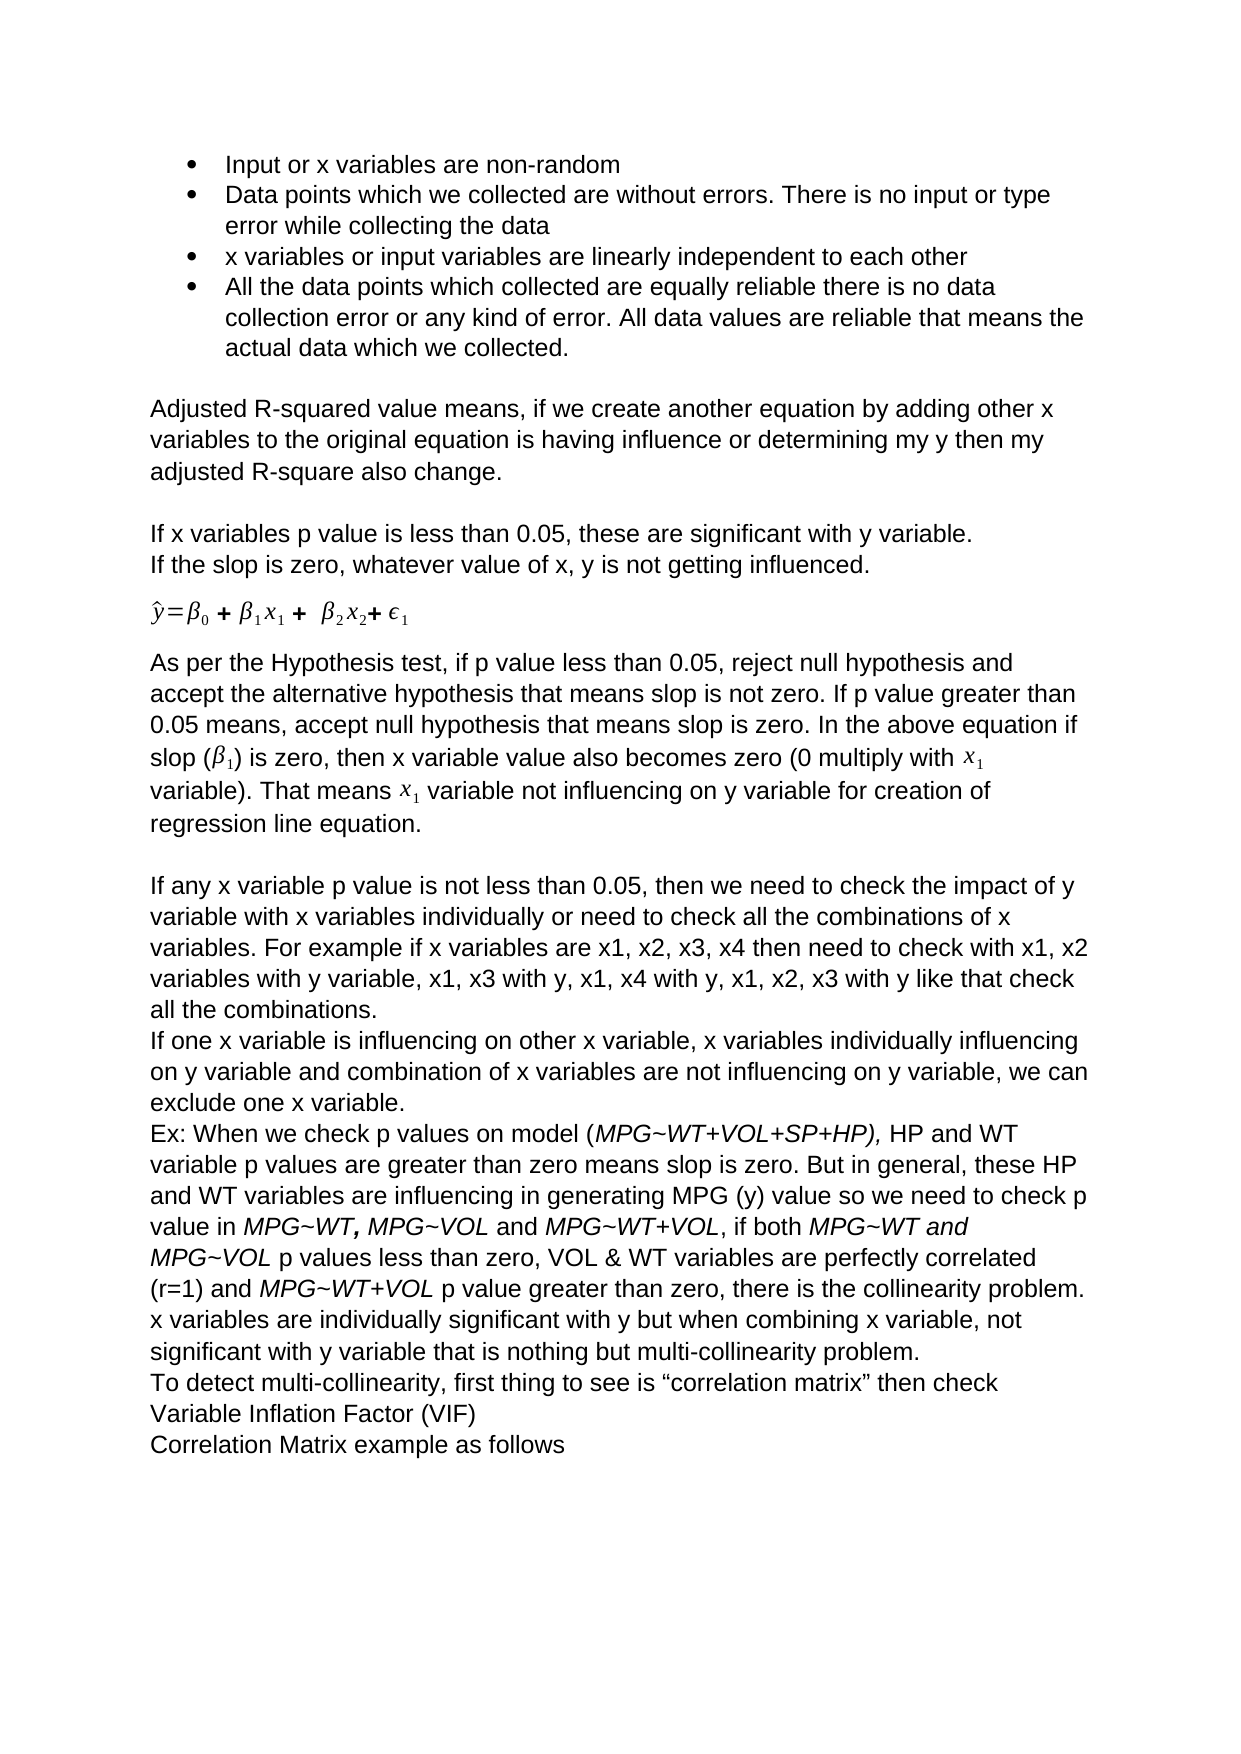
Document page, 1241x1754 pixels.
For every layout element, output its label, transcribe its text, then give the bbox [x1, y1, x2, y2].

list If the slop is zero, whatever value of x, y is not getting influenced. [150, 549, 1090, 578]
text + + + [150, 597, 1090, 629]
list Adjusted R-squared value means, if we create another equation by adding other x variables to the original equation is having influence or determining my y then my adjusted R-square also change. [150, 394, 1090, 485]
list x variables or input variables are linearly independent to each other [187, 241, 1090, 270]
list Data points which we collected are without errors. There is no input or type error while collecting the data [187, 181, 1090, 240]
list Input or x variables are non-random [187, 150, 1090, 179]
list All the data points which collected are equally reliable there is no data collection error or any kind of error. All data values are reliable that means the actual data which we collected. [187, 272, 1090, 362]
list x variables are individually significant with y but when combining x variable, not significant with y variable that is nothing but multi-collinearity problem. [150, 1305, 1090, 1365]
list As per the Hypothesis test, if p value less than 0.05, reject null hypothesis and accept the alternative hypothesis that means slop is not zero. If p value greater than 0.05 means, accept null hypothesis that means slop is zero. In the above equation if slop () is zero, then x variable value also becomes zero (0 multiply with variable). That means variable not influencing on y variable for creation of regression line equation. [150, 648, 1090, 837]
list If one x variable is influencing on other x variable, x variables individually influencing on y variable and combination of x variables are not influencing on y variable, we can exclude one x variable. [150, 1026, 1090, 1117]
list If any x variable p value is not less than 0.05, then we need to check the impact of y variable with x variables individually or need to check all the combinations of x variables. For example if x variables are x1, x2, x3, x4 then need to check with x1, x2 variables with y variable, x1, x3 with y, x1, x4 with y, x1, x2, x3 with y like that check all the combinations. [150, 871, 1090, 1024]
list If x variables p value is less than 0.05, these are significant with y variable. [150, 518, 1090, 547]
list Ex: When we check p values on model (MPG~WT+VOL+SP+HP), HP and WT variable p values are greater than zero means slop is zero. But in general, these HP and WT variables are influencing in generating MPG (y) value so we need to check p value in MPG~WT, MPG~VOL and MPG~WT+VOL, if both MPG~WT and MPG~VOL p values less than zero, VOL & WT variables are perfectly correlated (r=1) and MPG~WT+VOL p value greater than zero, there is the collinearity problem. [150, 1119, 1090, 1303]
list To detect multi-collinearity, first thing to see is “correlation matrix” then check Variable Inflation Factor (VIF) [150, 1367, 1090, 1427]
list Correlation Matrix example as follows [150, 1429, 1090, 1458]
